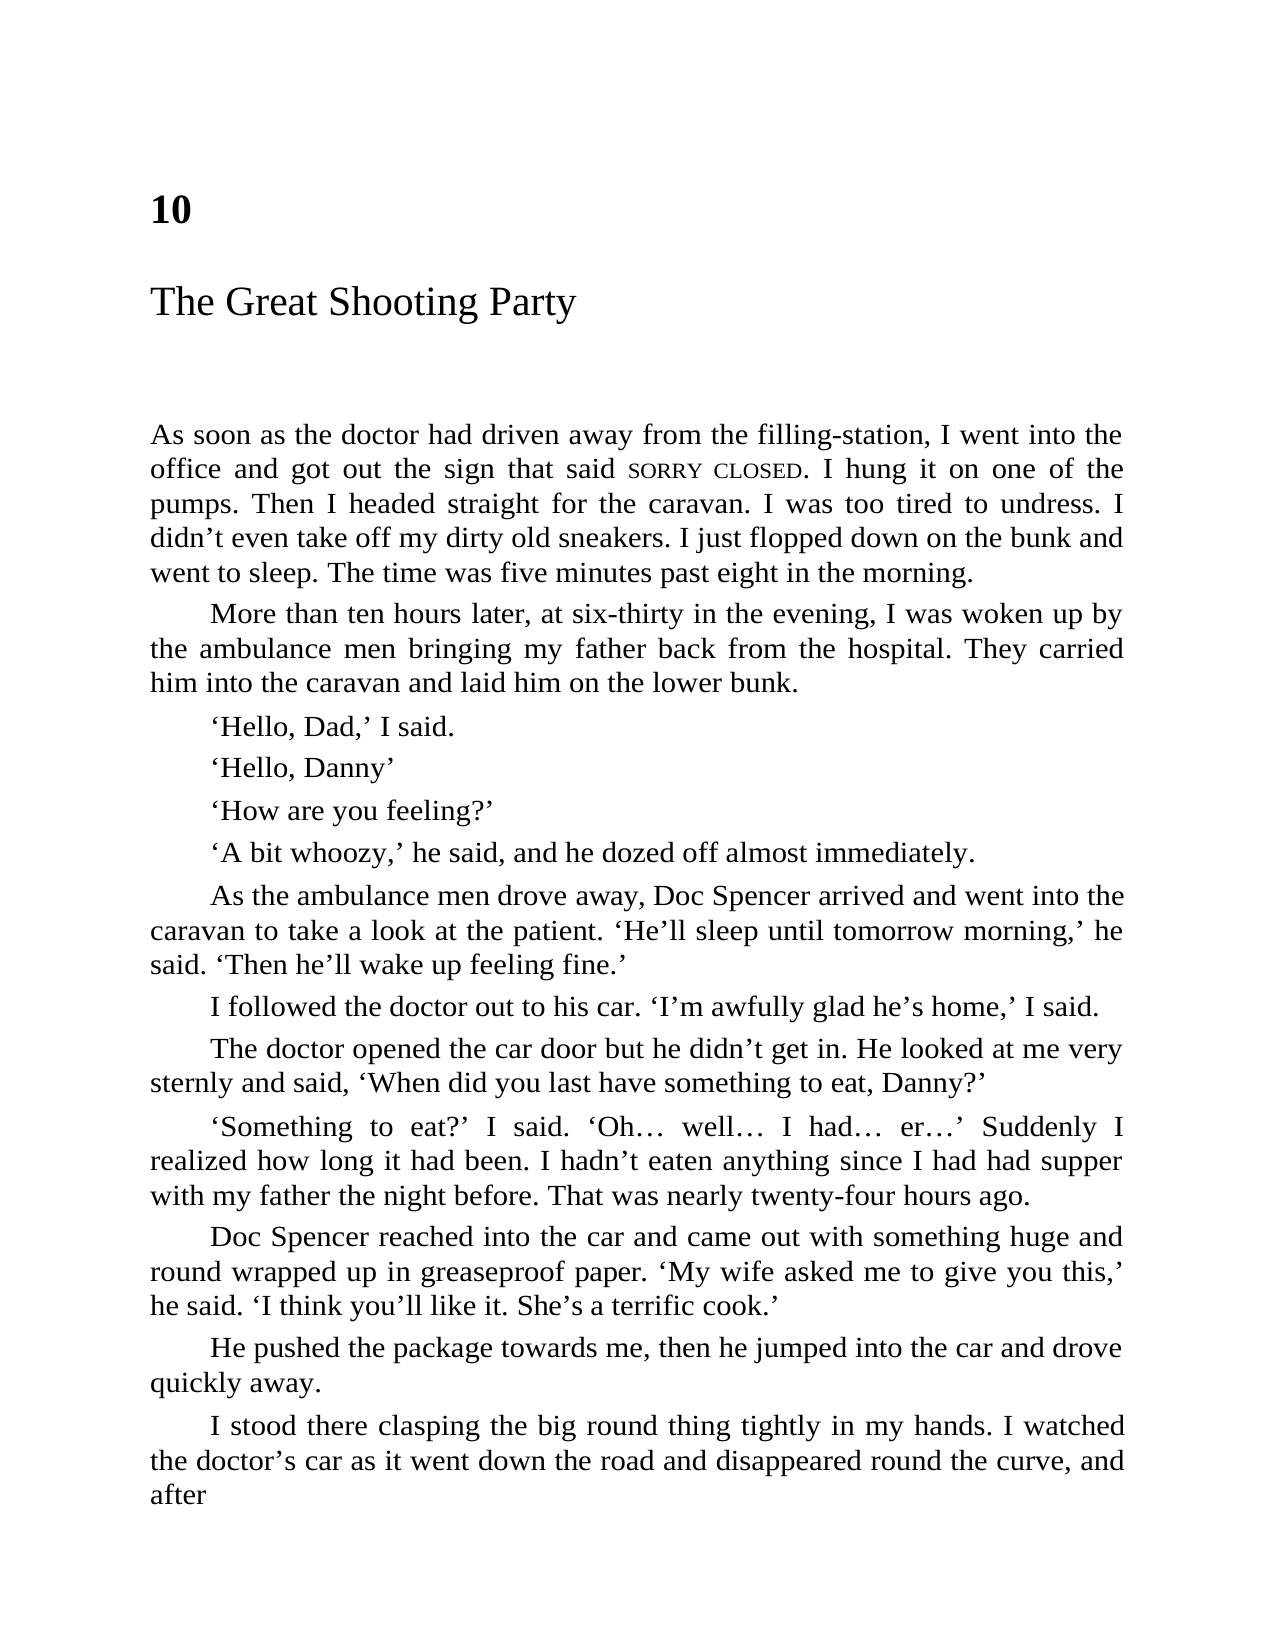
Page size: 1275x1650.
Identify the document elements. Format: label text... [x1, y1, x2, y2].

text More than ten hours later, at six-thirty in the evening, I was woken up by the ambulance men bringing my father back from the hospital. They carried him into the caravan and laid him on the lower bunk. [150, 596, 1124, 699]
text ‘A bit whoozy,’ he said, and he dozed off almost immediately. [210, 835, 1137, 868]
text As the ambulance men drove away, Doc Spencer arrived and went into the caravan to take a look at the patient. ‘He’ll sleep until tomorrow morning,’ he said. ‘Then he’ll wake up feeling fine.’ [150, 878, 1125, 981]
subtitle The Great Shooting Party [150, 276, 1137, 324]
subtitle 10 [150, 184, 1137, 232]
text ‘Hello, Dad,’ I said. ‘Hello, Danny’ [210, 709, 457, 784]
text I stood there clasping the big round thing tightly in my hands. I watched the doctor’s car as it went down the road and disappeared round the curve, and after [150, 1408, 1125, 1511]
text Doc Spencer reached into the car and came out with something huge and round wrapped up in greaseproof paper. ‘My wife asked me to give you this,’ he said. ‘I think you’ll like it. She’s a terrific cook.’ [150, 1219, 1125, 1322]
text ‘Something to eat?’ I said. ‘Oh… well… I had… er…’ Suddenly I realized how long it had been. I hadn’t eaten anything since I had had supper with my father the night before. That was nearly twenty-four hours ago. [150, 1109, 1124, 1211]
text As soon as the doctor had driven away from the filling-station, I went into the office and got out the sign that said SORRY CLOSED. I hung it on one of the pumps. Then I headed straight for the caravan. I was too tired to undress. I didn’t even take off my dirty old sneakers. I just flopped down on the bunk and went to sleep. The time was five minutes past eight in the morning. [150, 417, 1125, 588]
text ‘How are you feeling?’ [210, 793, 1137, 826]
text I followed the doctor out to his car. ‘I’m awfully glad he’s home,’ I said. [210, 989, 1137, 1022]
text The doctor opened the car door but he didn’t get in. He looked at me very sternly and said, ‘When did you last have something to eat, Danny?’ [150, 1031, 1124, 1099]
text He pushed the package towards me, then he jumped into the car and drove quickly away. [150, 1330, 1124, 1398]
